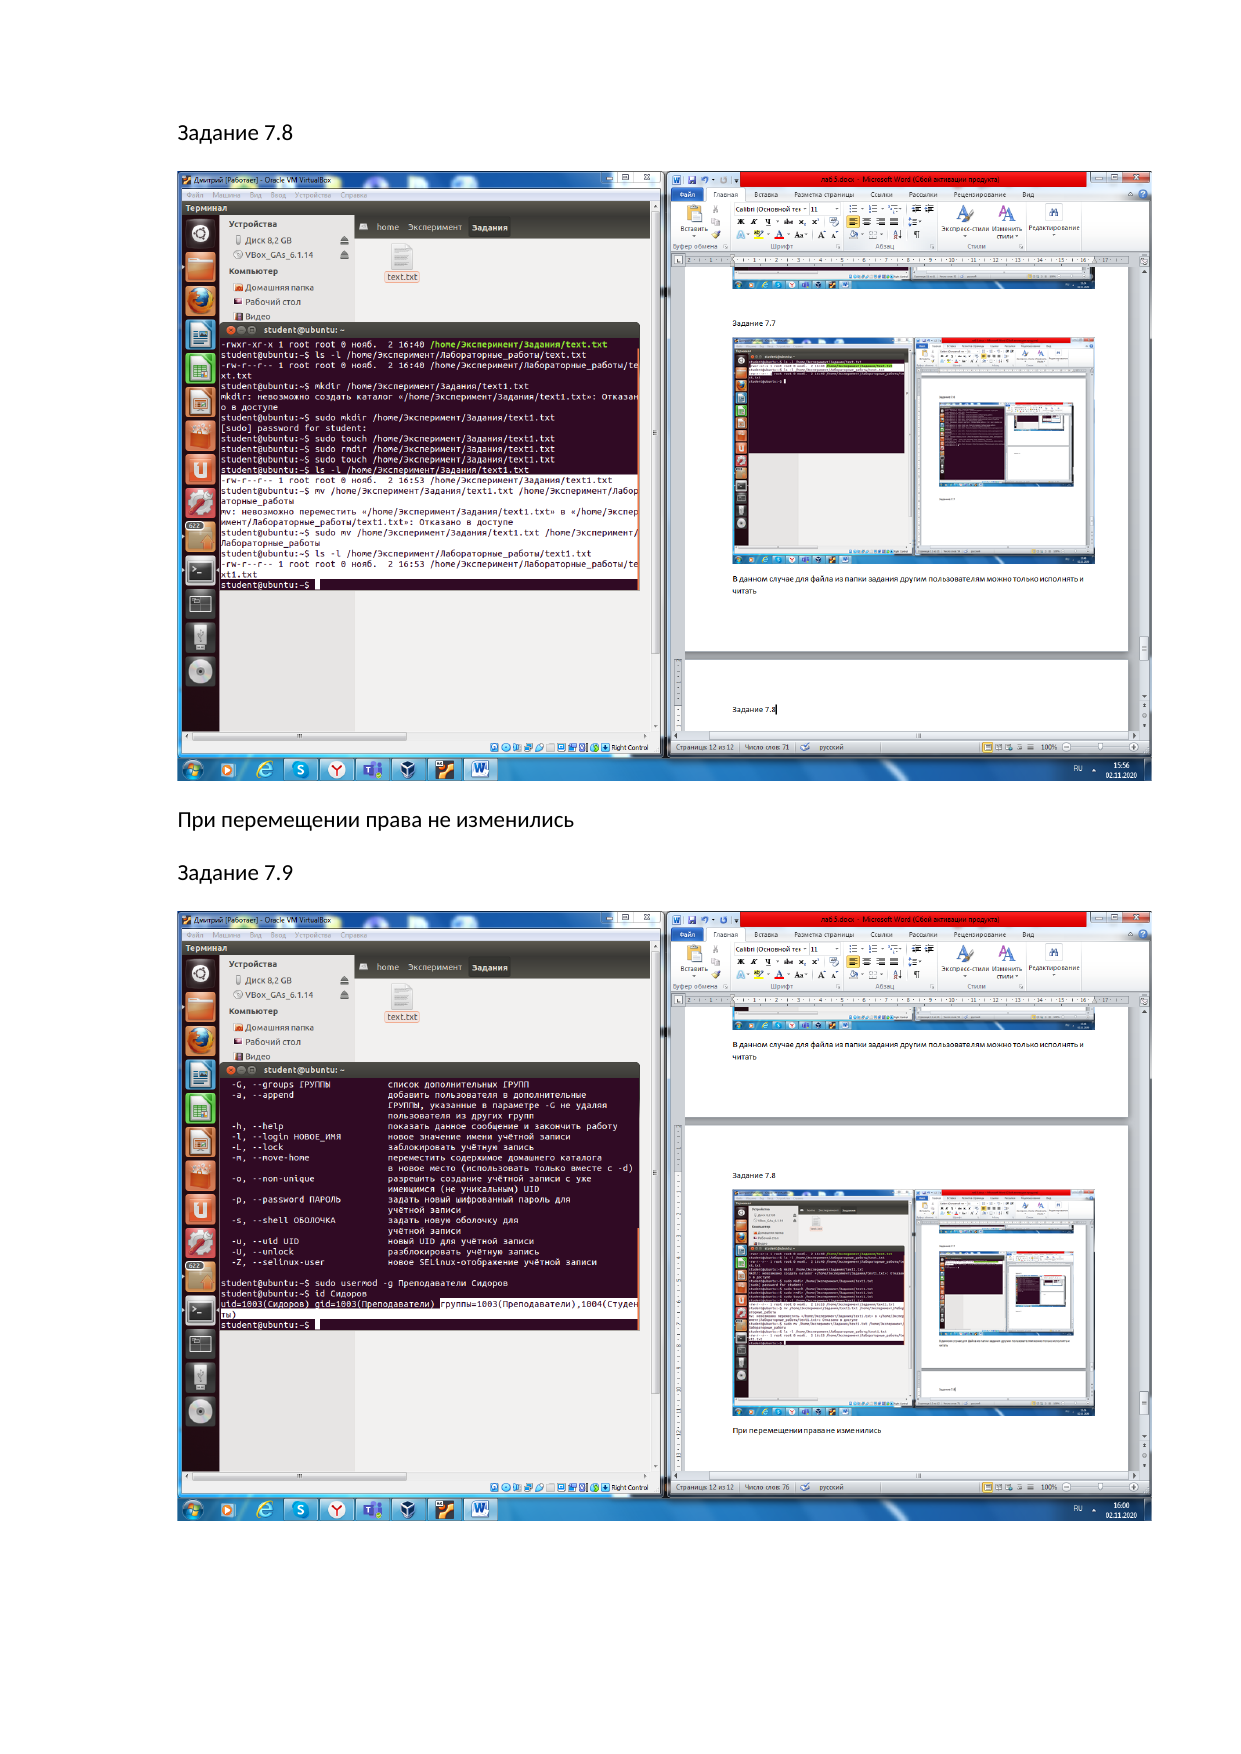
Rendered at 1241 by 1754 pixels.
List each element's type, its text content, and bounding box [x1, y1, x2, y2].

text Задание 7.8 [177, 118, 1152, 146]
text При перемещении права не изменились [177, 805, 1152, 833]
picture [177, 911, 1152, 1521]
text Задание 7.9 [177, 858, 1152, 886]
picture [177, 171, 1152, 781]
